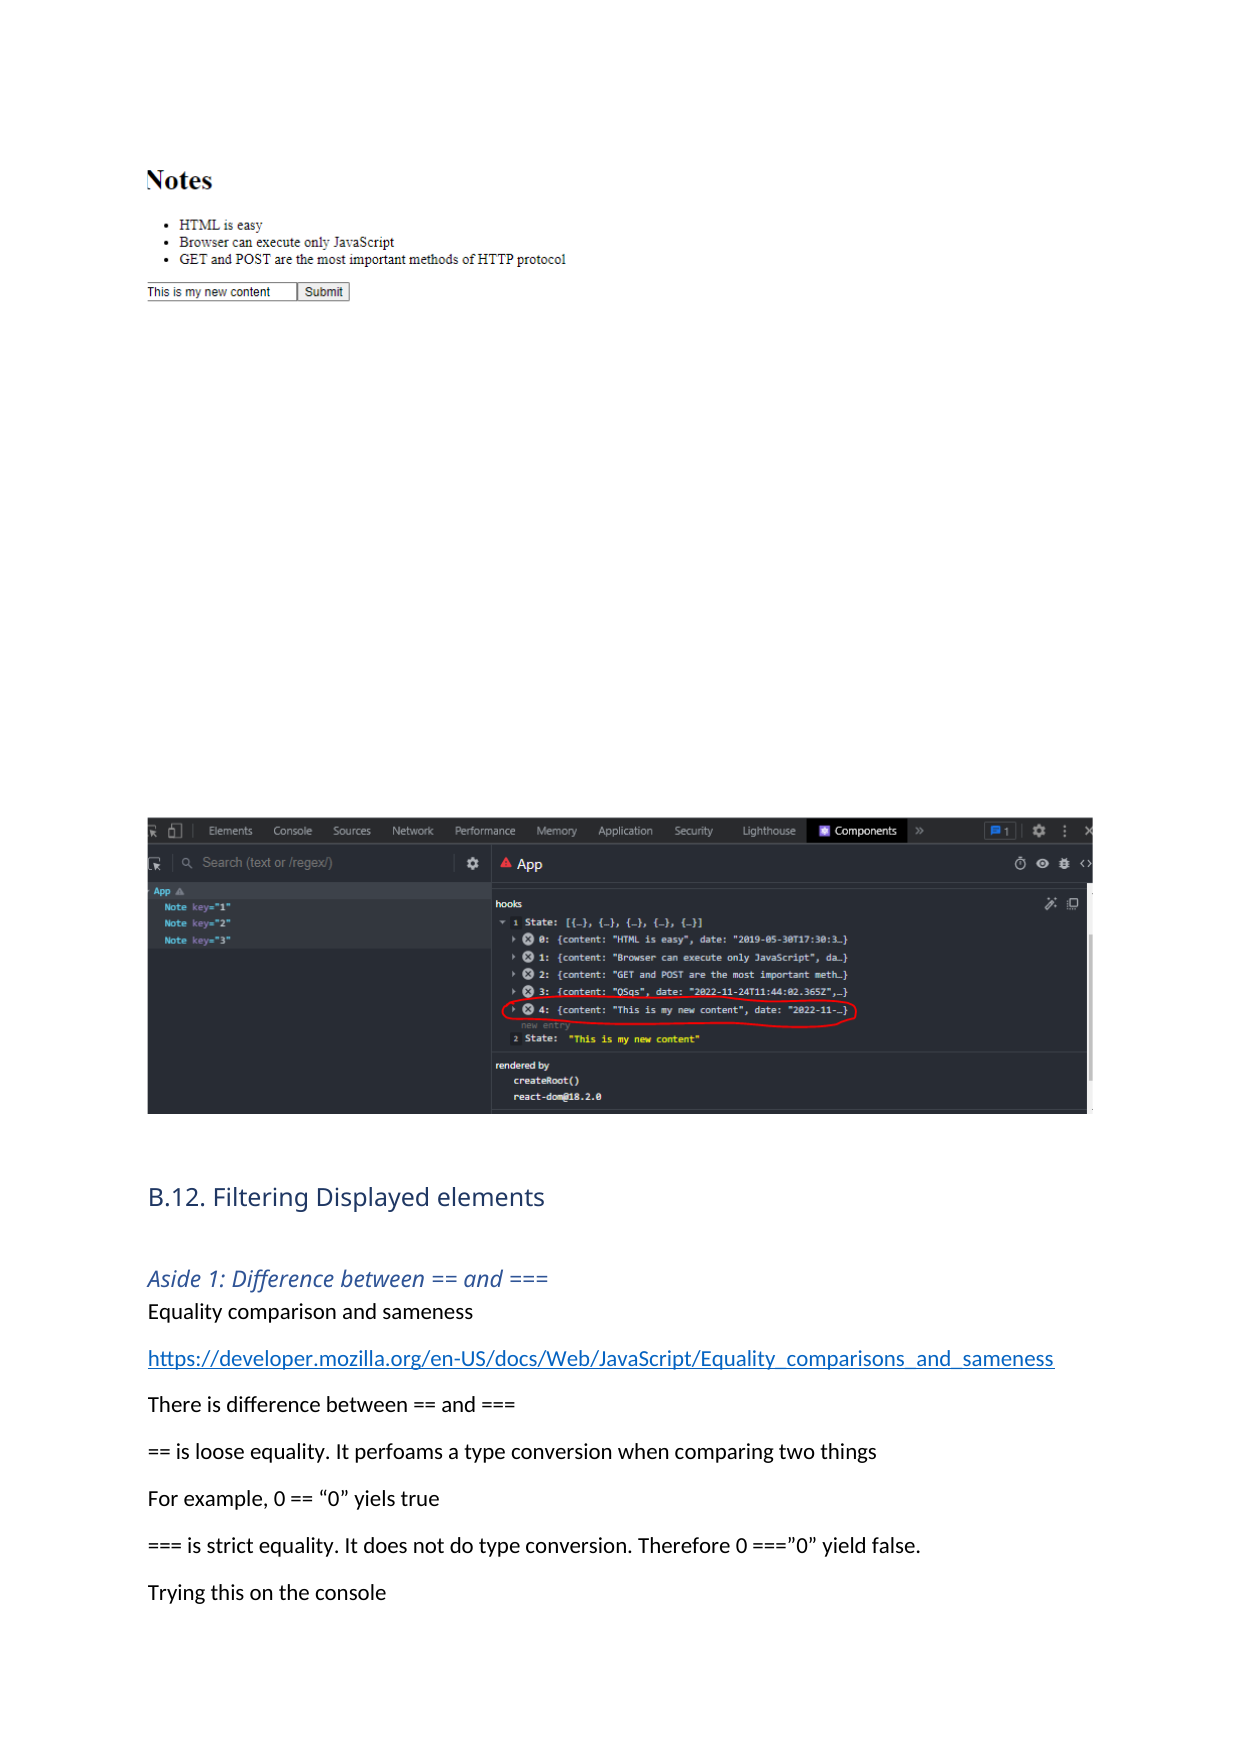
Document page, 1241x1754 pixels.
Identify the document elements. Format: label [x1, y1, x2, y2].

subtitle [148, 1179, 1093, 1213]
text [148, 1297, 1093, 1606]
picture [147, 147, 1093, 1114]
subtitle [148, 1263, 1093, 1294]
